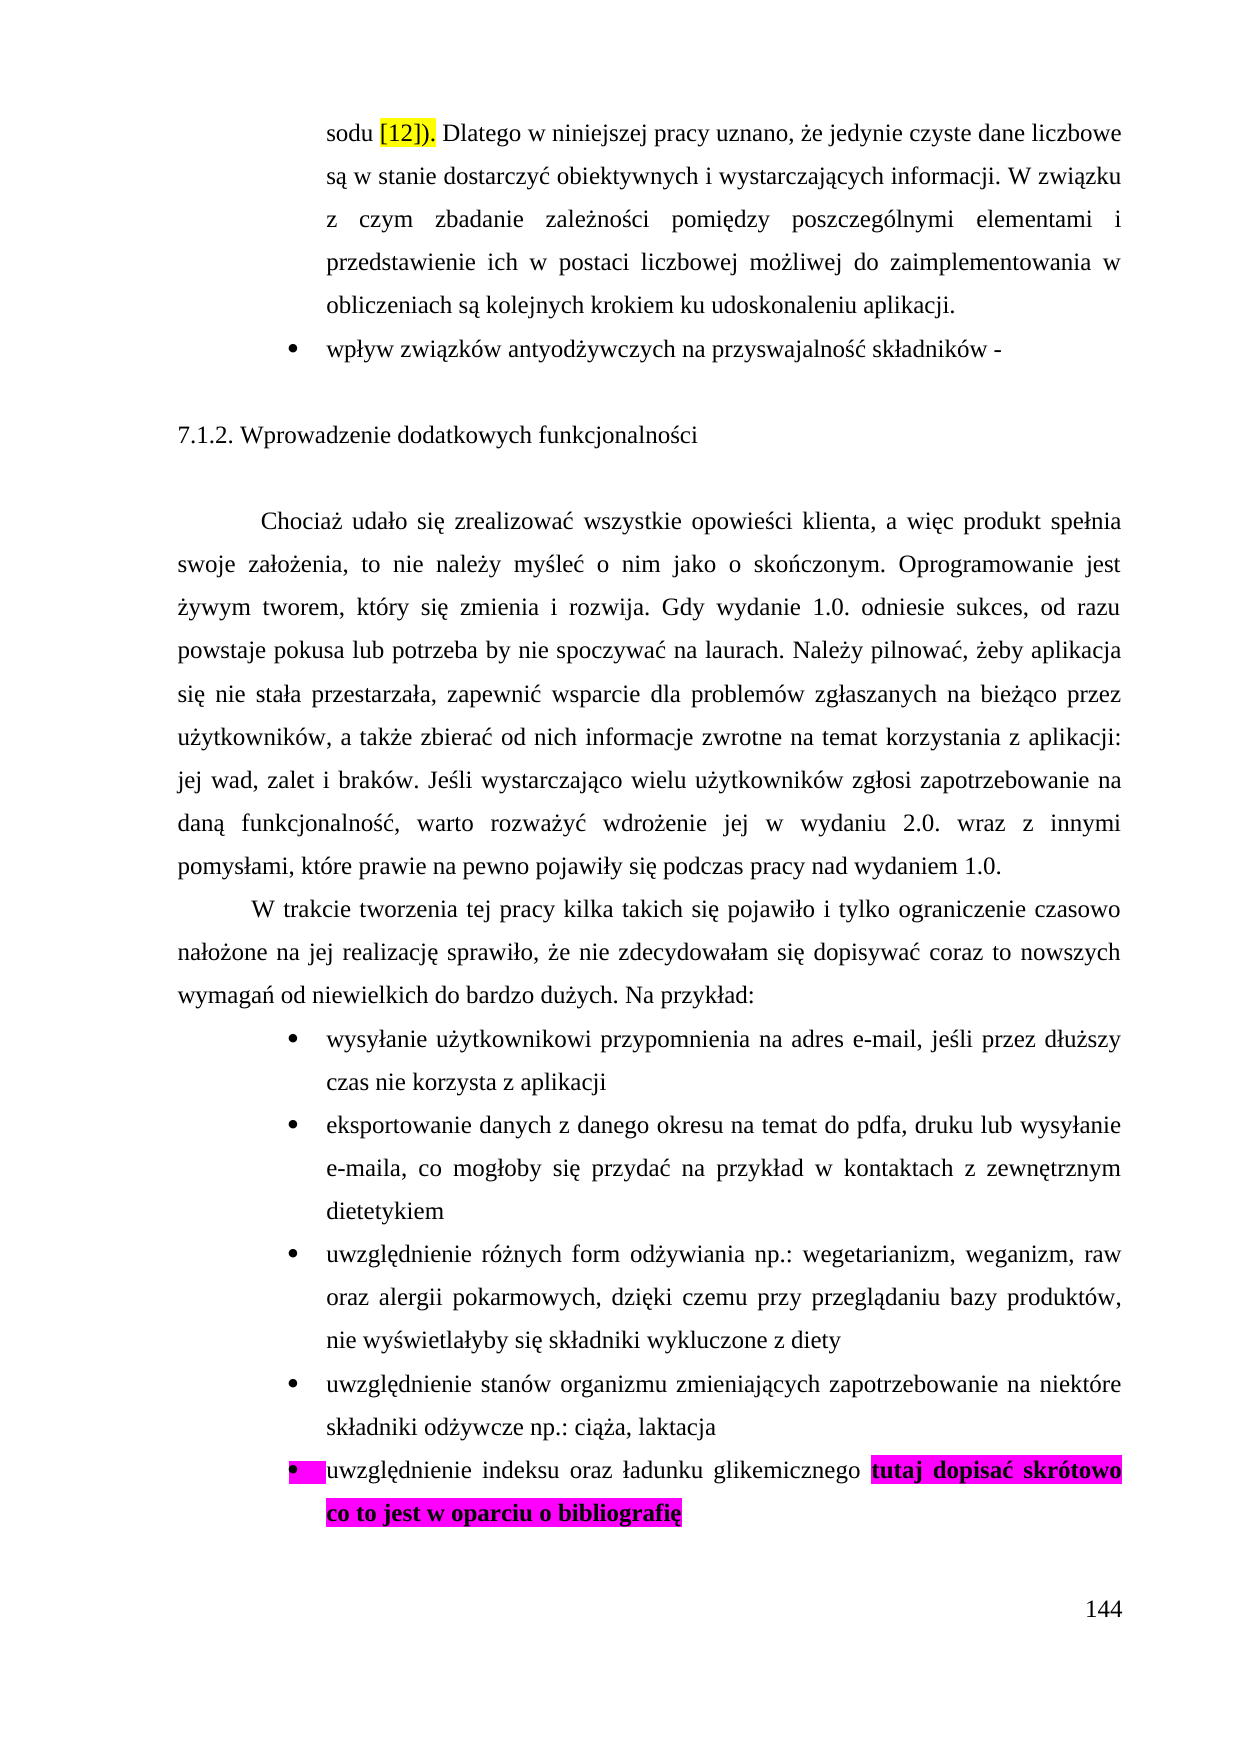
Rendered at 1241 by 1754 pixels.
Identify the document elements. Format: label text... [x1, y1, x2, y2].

list uwzględnienie indeksu oraz ładunku glikemicznego tutaj dopisać skrótowo co to jest w oparciu o bibliografię [288, 1455, 1122, 1527]
list uwzględnienie różnych form odżywiania np.: wegetarianizm, weganizm, raw oraz alergii pokarmowych, dzięki czemu przy przeglądaniu bazy produktów, nie wyświetlałyby się składniki wykluczone z diety [288, 1239, 1122, 1354]
list eksportowanie danych z danego okresu na temat do pdfa, druku lub wysyłanie e-maila, co mogłoby się przydać na przykład w kontaktach z zewnętrznym dietetykiem [288, 1110, 1122, 1225]
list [288, 118, 1122, 319]
list wysyłanie użytkownikowi przypomnienia na adres e-mail, jeśli przez dłuższy czas nie korzysta z aplikacji [288, 1024, 1122, 1096]
list uwzględnienie stanów organizmu zmieniających zapotrzebowanie na niektóre składniki odżywcze np.: ciąża, laktacja [288, 1369, 1122, 1441]
list wpływ związków antyodżywczych na przyswajalność składników - [288, 334, 1122, 362]
text W trakcie tworzenia tej pracy kilka takich się pojawiło i tylko ograniczenie czasowo nałożone na jej realizację sprawiło, że nie zdecydowałam się dopisywać coraz to nowszych wymagań od niewielkich do bardzo dużych. Na przykład: [177, 894, 1122, 1009]
text Chociaż udało się zrealizować wszystkie opowieści klienta, a więc produkt spełnia swoje założenia, to nie należy myśleć o nim jako o skończonym. Oprogramowanie jest żywym tworem, który się zmienia i rozwija. Gdy wydanie 1.0. odniesie sukces, od razu powstaje pokusa lub potrzeba by nie spoczywać na laurach. Należy pilnować, żeby aplikacja się nie stała przestarzała, zapewnić wsparcie dla problemów zgłaszanych na bieżąco przez użytkowników, a także zbierać od nich informacje zwrotne na temat korzystania z aplikacji: jej wad, zalet i braków. Jeśli wystarczająco wielu użytkowników zgłosi zapotrzebowanie na daną funkcjonalność, warto rozważyć wdrożenie jej w wydaniu 2.0. wraz z innymi pomysłami, które prawie na pewno pojawiły się podczas pracy nad wydaniem 1.0. [177, 506, 1122, 880]
subtitle 7.1.2. Wprowadzenie dodatkowych funkcjonalności [177, 420, 1122, 449]
